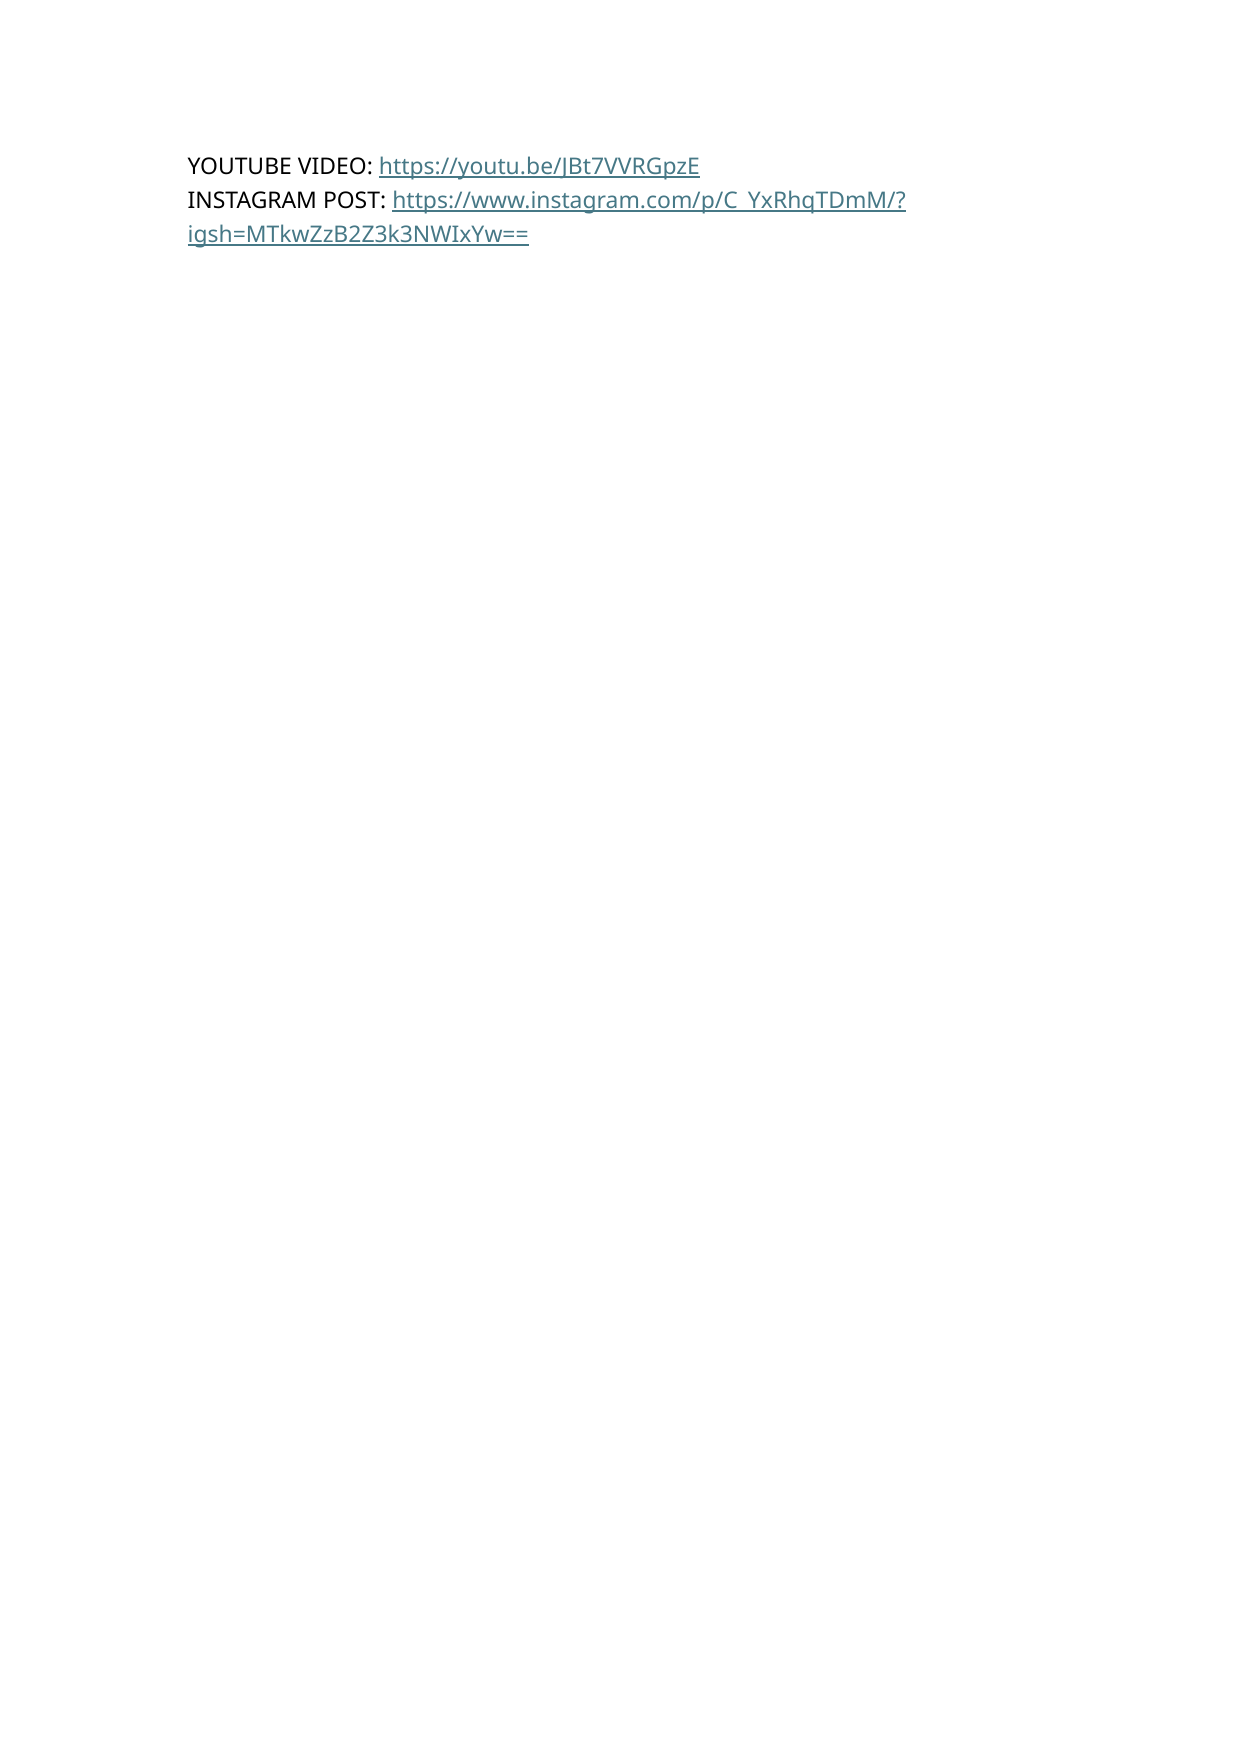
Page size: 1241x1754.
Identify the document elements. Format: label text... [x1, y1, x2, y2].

text YOUTUBE VIDEO: https://youtu.be/JBt7VVRGpzE INSTAGRAM POST: https://www.instagram.com/p/C_YxRhqTDmM/?igsh=MTkwZzB2Z3k3NWIxYw== [187, 150, 1090, 249]
